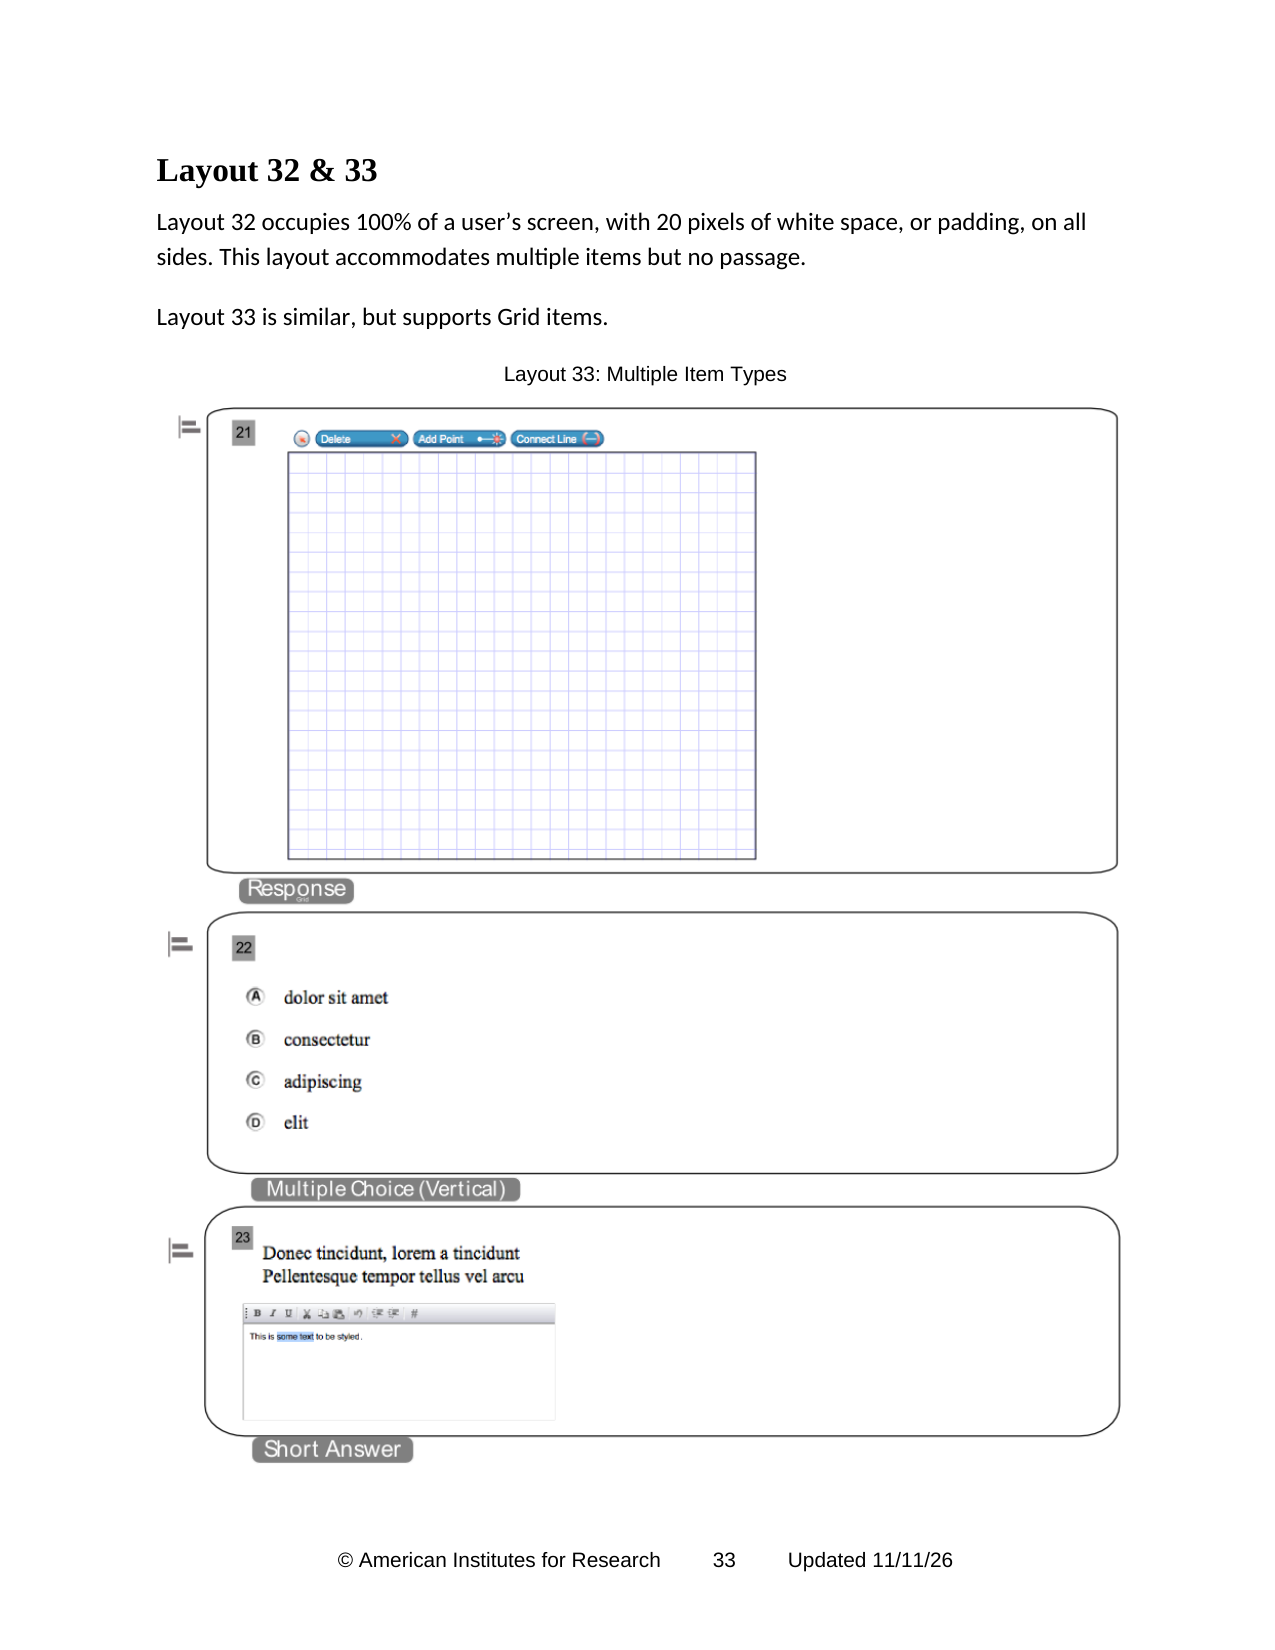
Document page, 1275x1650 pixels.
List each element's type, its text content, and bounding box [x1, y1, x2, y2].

picture [157, 401, 1133, 1467]
subtitle Layout 32 & 33 [156, 150, 1134, 188]
text Layout 33 is similar, but supports Grid items. [156, 302, 1134, 332]
text Layout 32 occupies 100% of a user’s screen, with 20 pixels of white space, or padding, on all sides. This layout accommodates multiple items but no passage. [156, 207, 1134, 272]
text Layout 33: Multiple Item Types [156, 362, 1134, 386]
